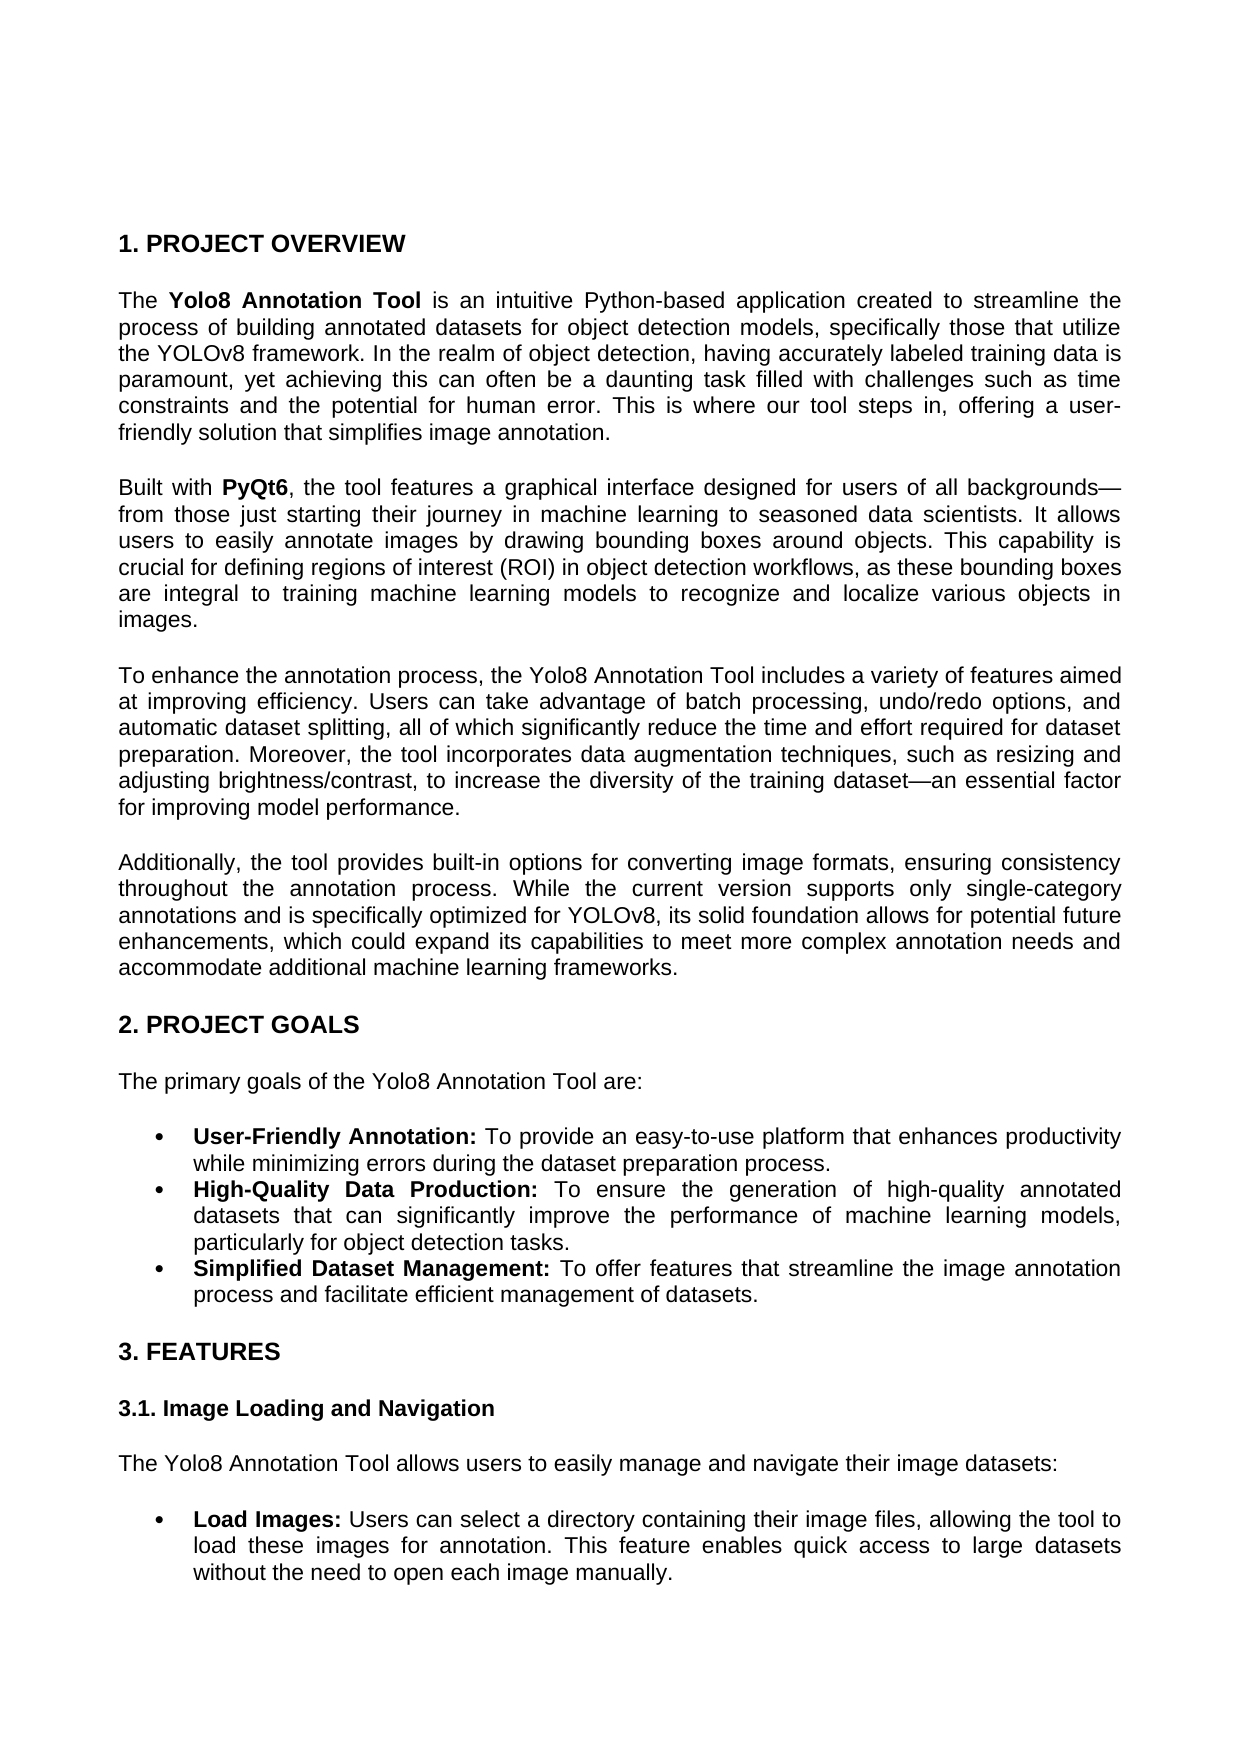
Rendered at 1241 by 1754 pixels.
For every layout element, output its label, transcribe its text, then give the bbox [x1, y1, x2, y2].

text Built with PyQt6, the tool features a graphical interface designed for users of all backgrounds—from those just starting their journey in machine learning to seasoned data scientists. It allows users to easily annotate images by drawing bounding boxes around objects. This capability is crucial for defining regions of interest (ROI) in object detection workflows, as these bounding boxes are integral to training machine learning models to recognize and localize various objects in images. [118, 474, 1122, 632]
list User-Friendly Annotation: To provide an easy-to-use platform that enhances productivity while minimizing errors during the dataset preparation process. [156, 1123, 1122, 1176]
text The Yolo8 Annotation Tool allows users to easily manage and navigate their image datasets: [118, 1450, 1122, 1477]
subtitle 2. PROJECT GOALS [118, 1010, 1122, 1039]
list Load Images: Users can select a directory containing their image files, allowing the tool to load these images for annotation. This feature enables quick access to large datasets without the need to open each image manually. [156, 1506, 1122, 1585]
text The Yolo8 Annotation Tool is an intuitive Python-based application created to streamline the process of building annotated datasets for object detection models, specifically those that utilize the YOLOv8 framework. In the realm of object detection, having accurately labeled training data is paramount, yet achieving this can often be a daunting task filled with challenges such as time constraints and the potential for human error. This is where our tool steps in, offering a user-friendly solution that simplifies image annotation. [118, 287, 1122, 445]
text Additionally, the tool provides built-in options for converting image formats, ensuring consistency throughout the annotation process. While the current version supports only single-category annotations and is specifically optimized for YOLOv8, its solid foundation allows for potential future enhancements, which could expand its capabilities to meet more complex annotation needs and accommodate additional machine learning frameworks. [118, 849, 1122, 981]
text The primary goals of the Yolo8 Annotation Tool are: [118, 1068, 1122, 1094]
text To enhance the annotation process, the Yolo8 Annotation Tool includes a variety of features aimed at improving efficiency. Users can take advantage of batch processing, undo/redo options, and automatic dataset splitting, all of which significantly reduce the time and effort required for dataset preparation. Moreover, the tool incorporates data augmentation techniques, such as resizing and adjusting brightness/contrast, to increase the diversity of the training dataset—an essential factor for improving model performance. [118, 662, 1122, 820]
subtitle 1. PROJECT OVERVIEW [118, 229, 1122, 258]
subtitle 3.1. Image Loading and Navigation [118, 1395, 1122, 1421]
list High-Quality Data Production: To ensure the generation of high-quality annotated datasets that can significantly improve the performance of machine learning models, particularly for object detection tasks. [156, 1176, 1122, 1255]
list Simplified Dataset Management: To offer features that streamline the image annotation process and facilitate efficient management of datasets. [156, 1255, 1122, 1308]
subtitle 3. FEATURES [118, 1337, 1122, 1366]
